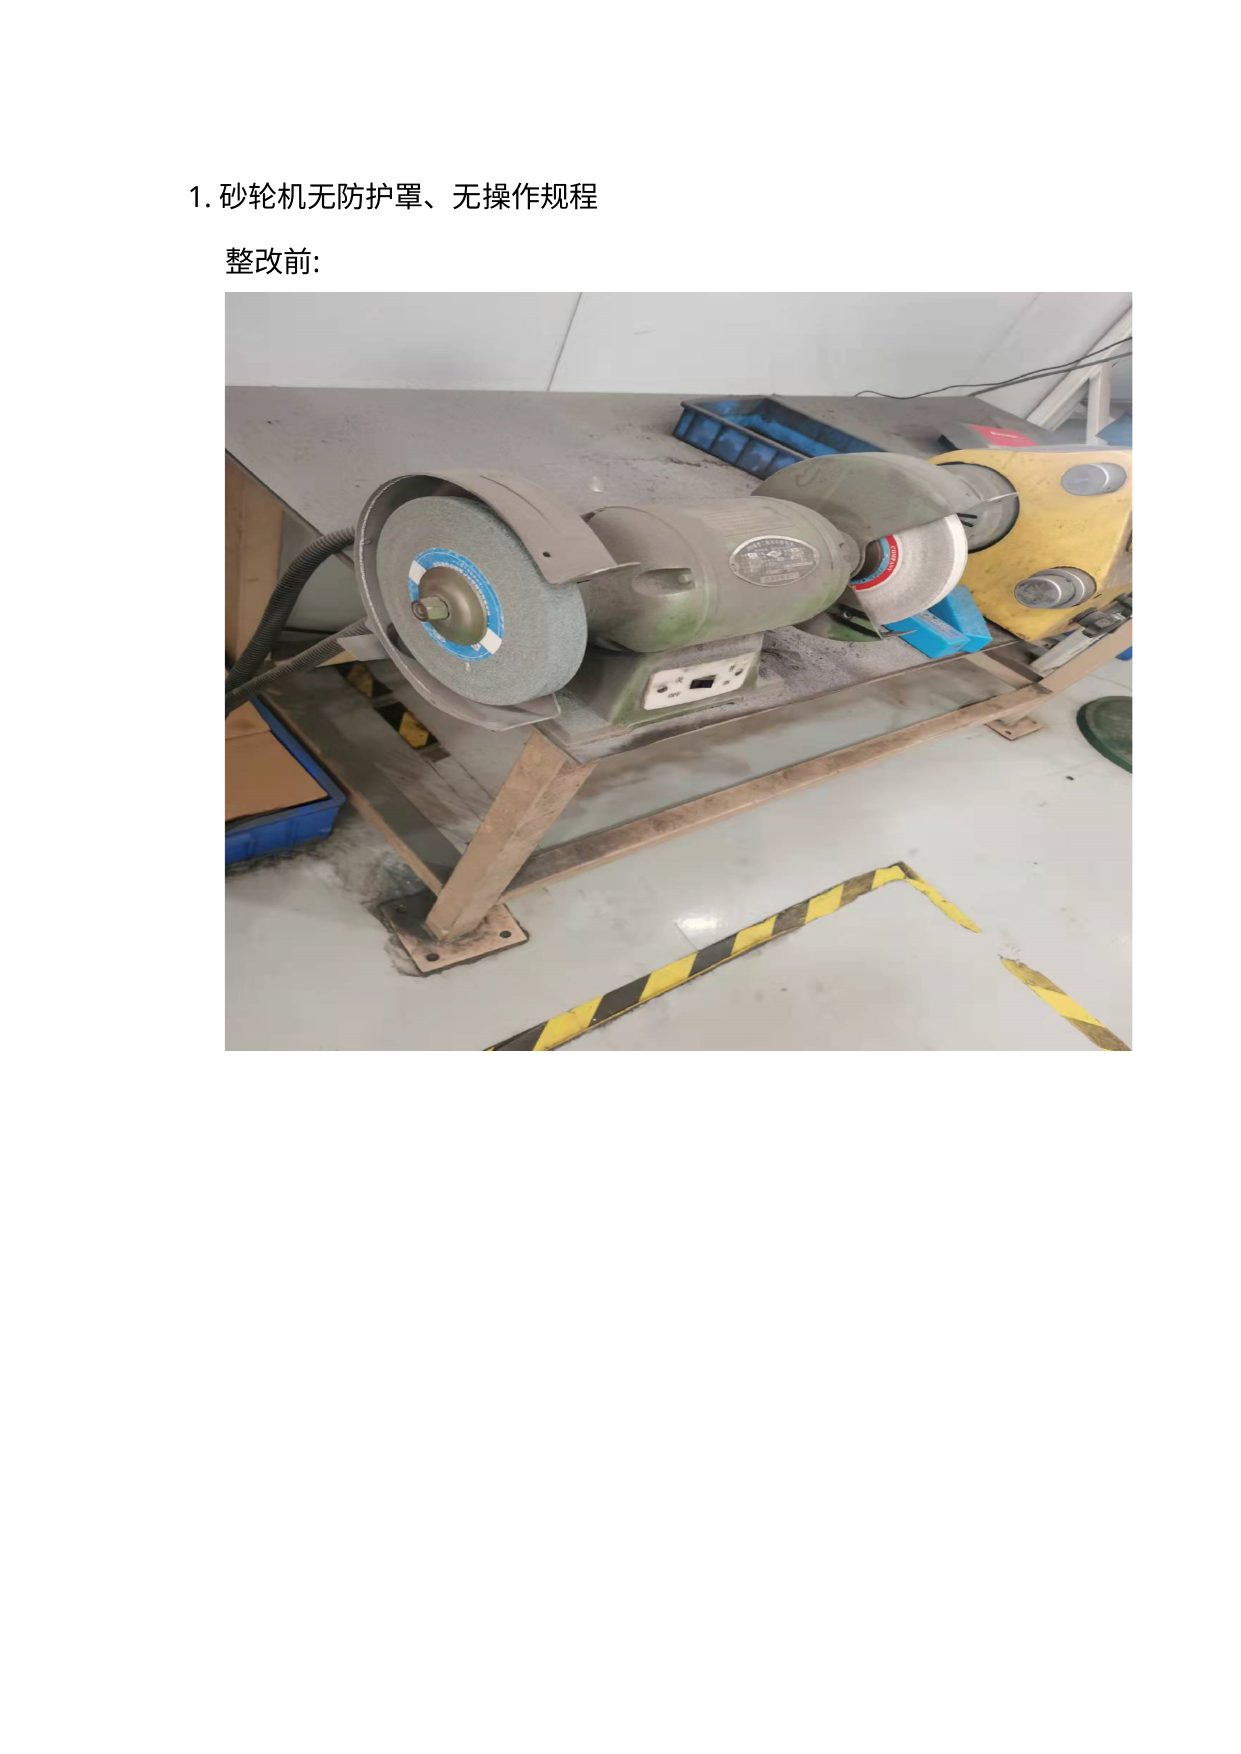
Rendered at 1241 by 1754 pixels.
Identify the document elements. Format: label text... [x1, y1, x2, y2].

picture [224, 292, 1133, 1051]
text 1. 砂轮机无防护罩、无操作规程 [187, 162, 1053, 227]
list 整改前: [225, 227, 1053, 292]
